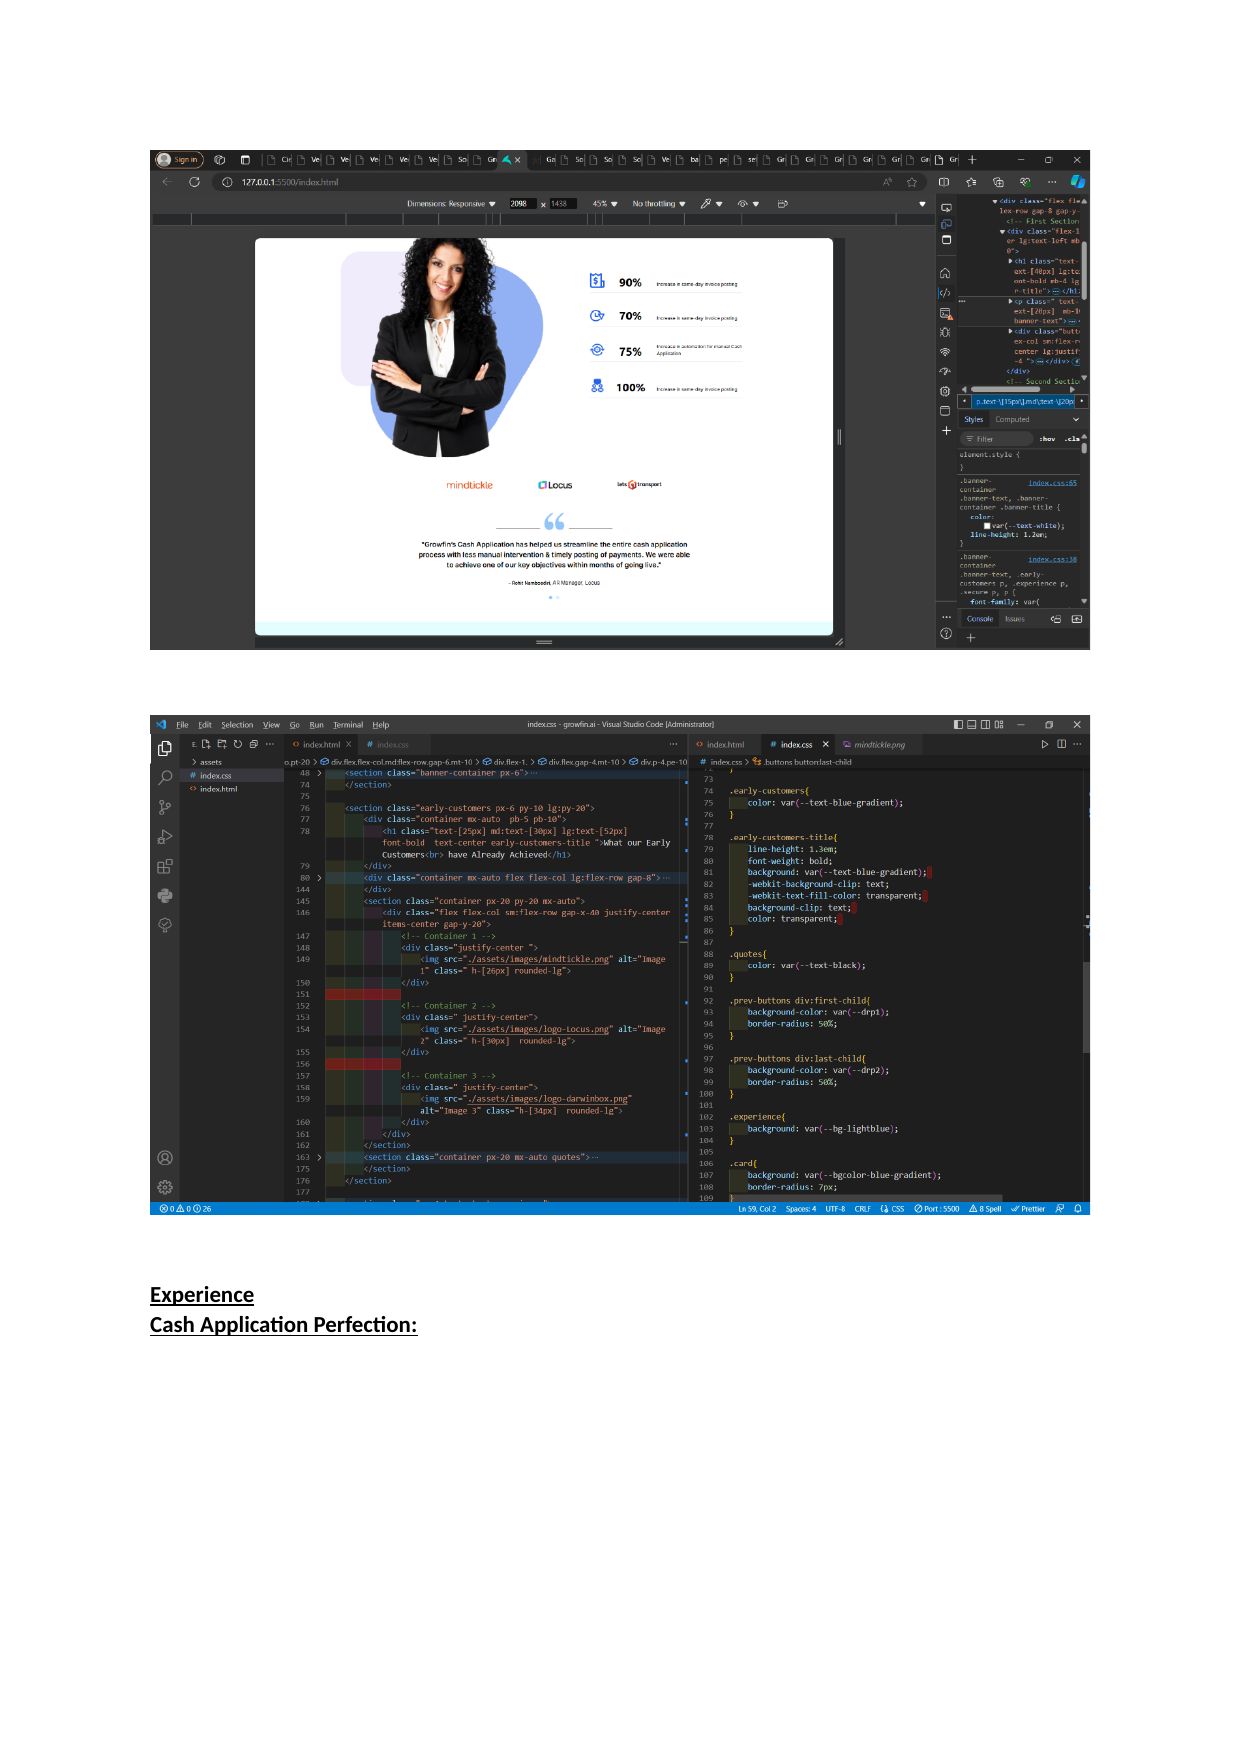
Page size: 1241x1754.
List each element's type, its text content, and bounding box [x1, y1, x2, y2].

text Experience Cash Application Perfection: [150, 1280, 1090, 1339]
picture [150, 715, 1091, 1215]
picture [150, 150, 1091, 650]
